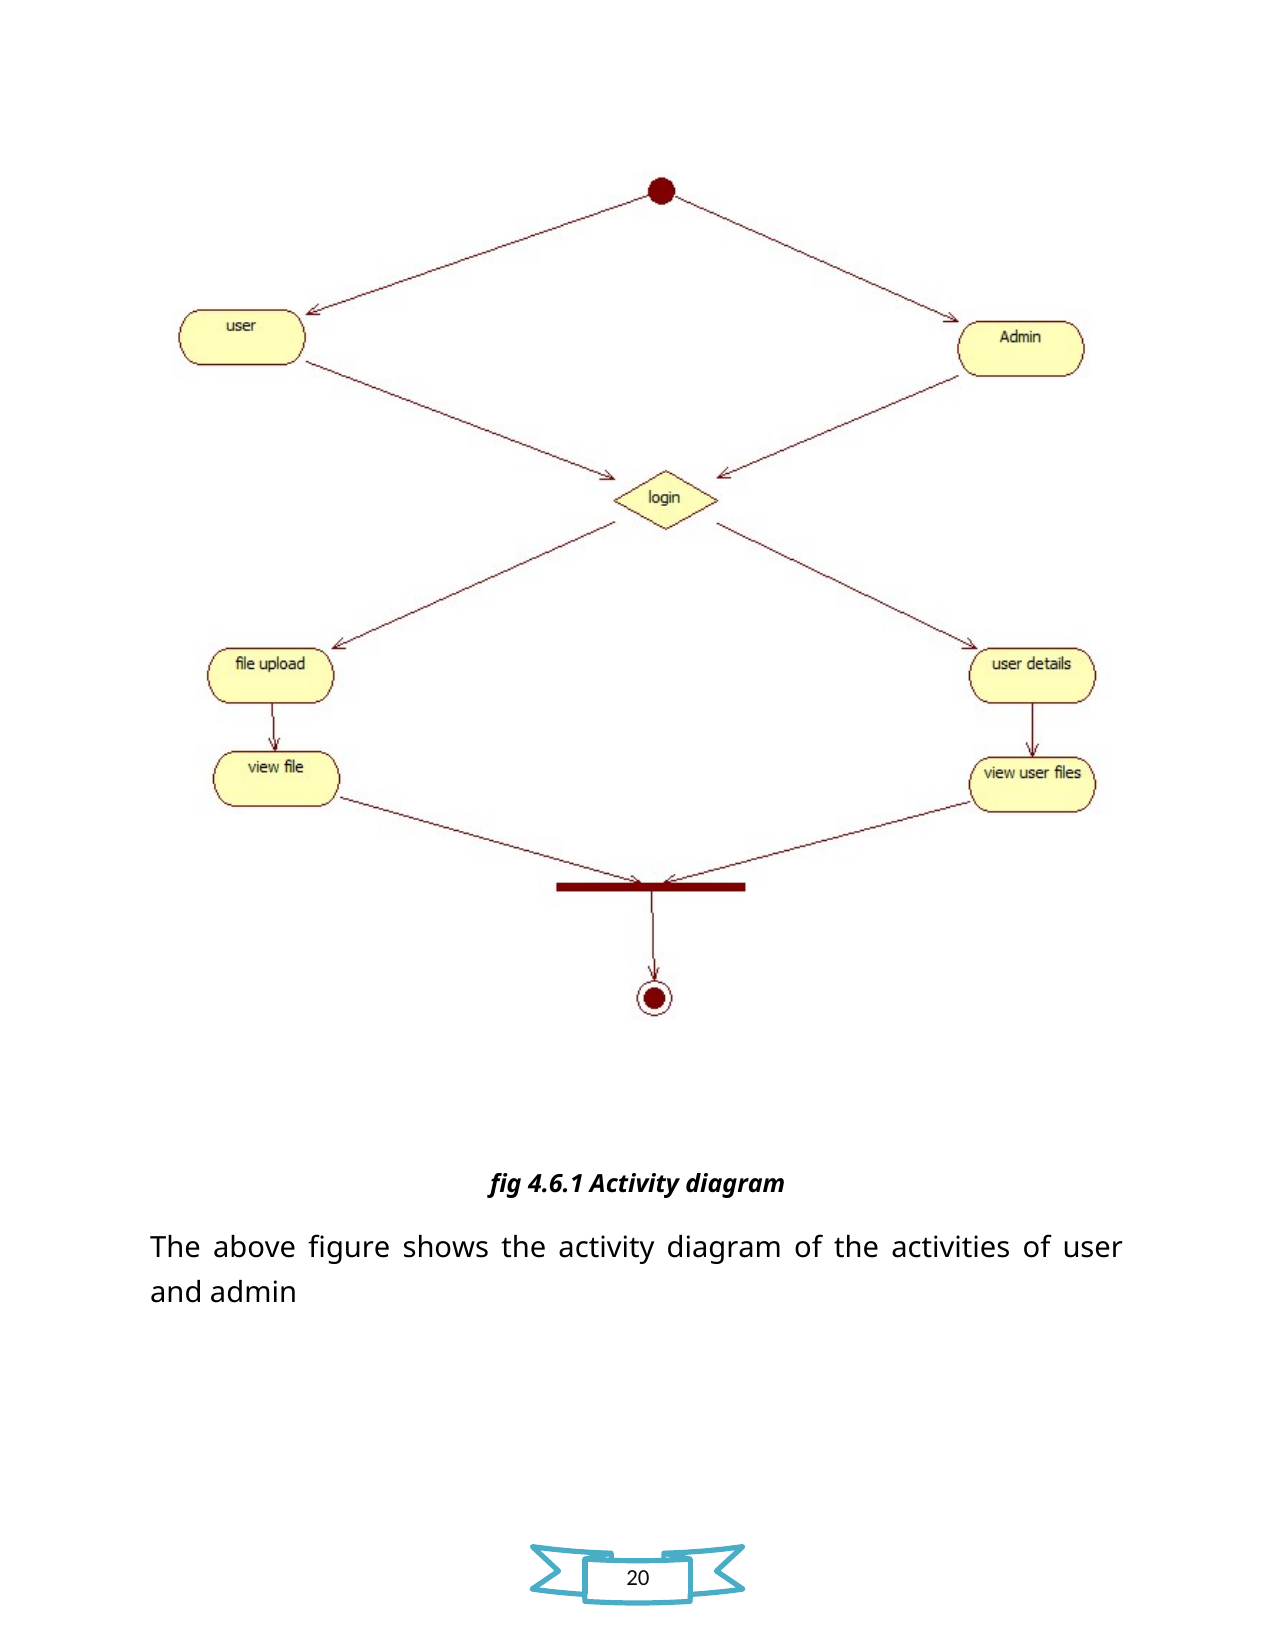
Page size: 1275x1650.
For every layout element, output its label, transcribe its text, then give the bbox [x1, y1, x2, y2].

text The above figure shows the activity diagram of the activities of user and admin [150, 1226, 1125, 1311]
text fig 4.6.1 Activity diagram [150, 1166, 1125, 1200]
picture [150, 150, 1125, 1045]
